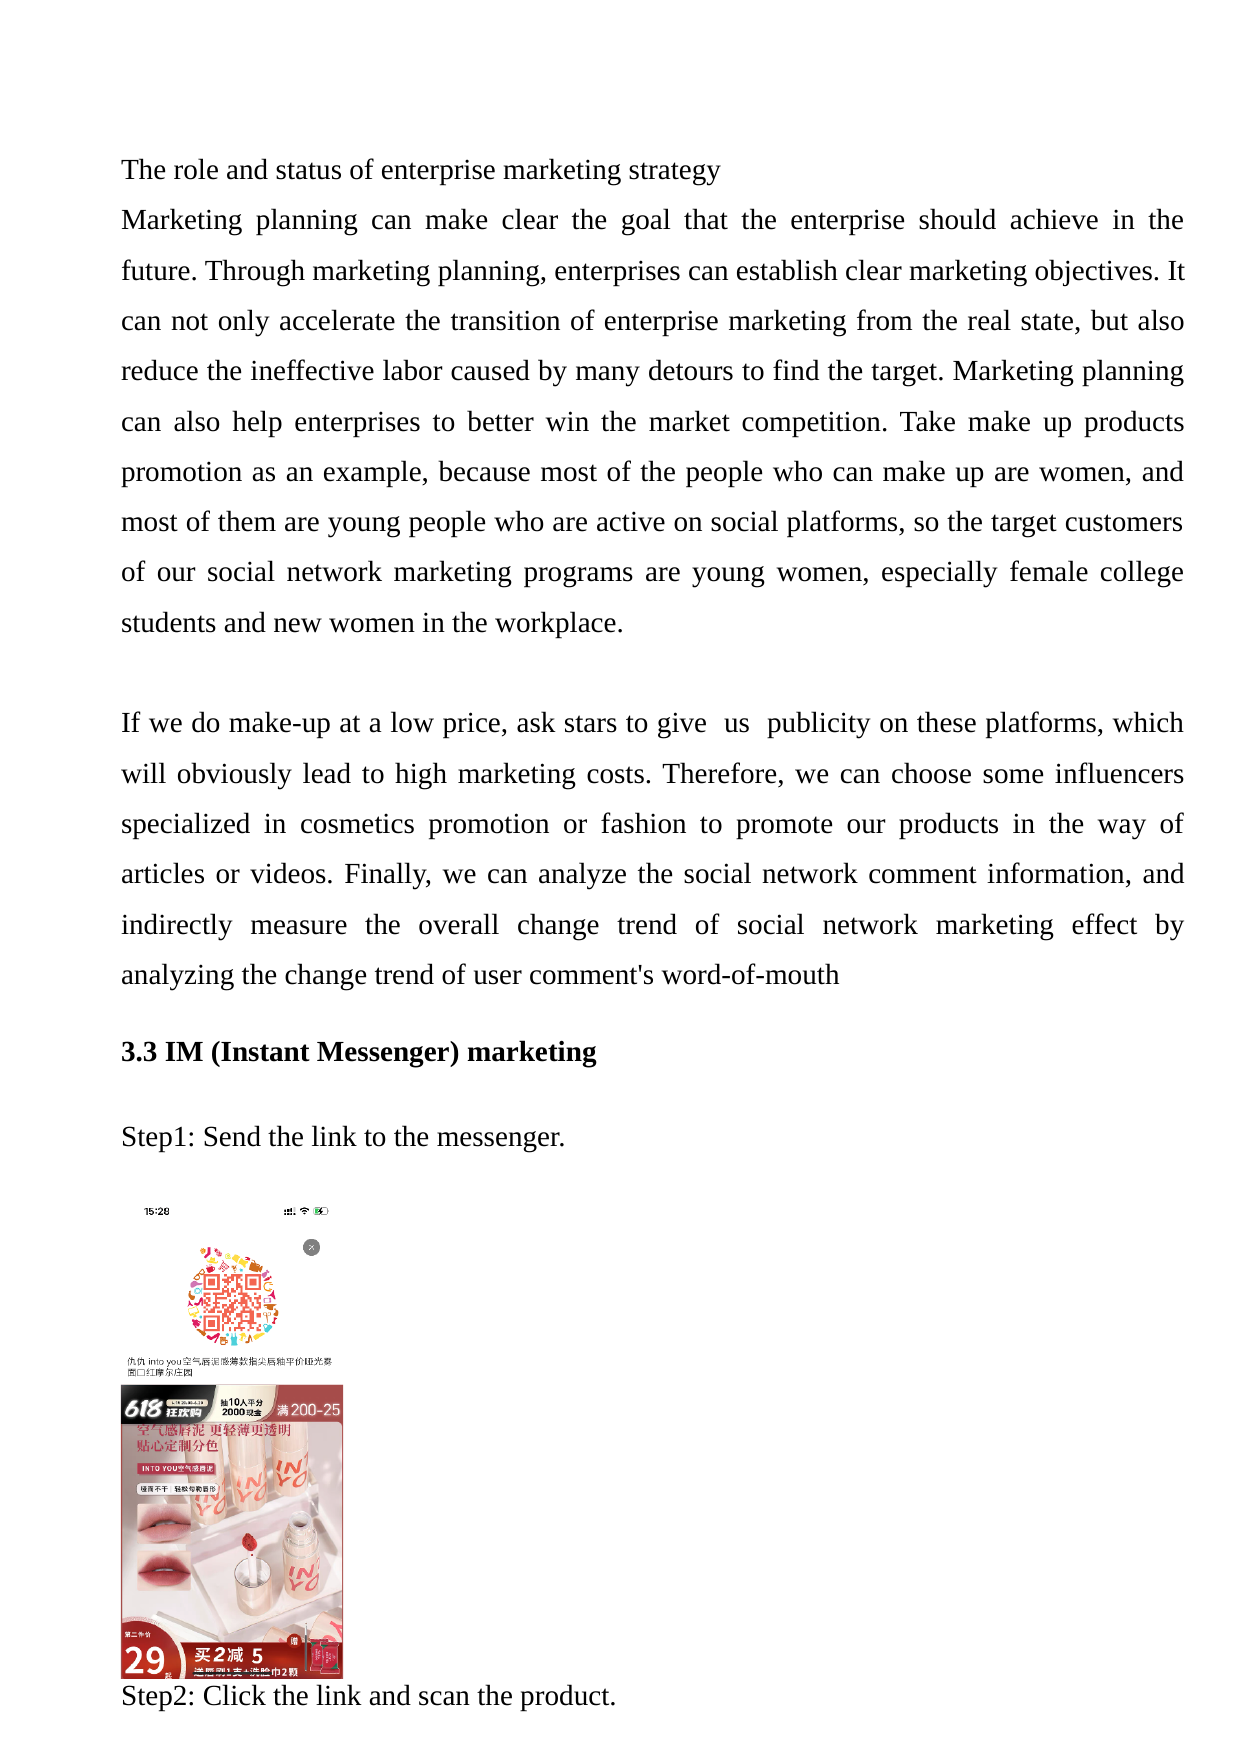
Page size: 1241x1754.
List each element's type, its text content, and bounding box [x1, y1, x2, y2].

text 3.3 IM (Instant Messenger) marketing [121, 1034, 1186, 1068]
picture [120, 1197, 344, 1679]
text Step2: Click the link and scan the product. [121, 1678, 1186, 1712]
text If we do make-up at a low price, ask stars to give us publicity on these platforms, which will obviously lead to high marketing costs. Therefore, we can choose some influencers specialized in cosmetics promotion or fashion to promote our products in the way of articles or videos. Finally, we can analyze the social network comment information, and indirectly measure the overall change trend of social network marketing effect by analyzing the change trend of user comment's word-of-mouth [121, 706, 1186, 991]
text Step1: Send the link to the messenger. [121, 1119, 1186, 1153]
text The role and status of enterprise marketing strategy [121, 152, 1186, 186]
text Marketing planning can make clear the goal that the enterprise should achieve in the future. Through marketing planning, enterprises can establish clear marketing objectives. It can not only accelerate the transition of enterprise marketing from the real state, but also reduce the ineffective labor caused by many detours to find the target. Marketing planning can also help enterprises to better win the market competition. Take make up products promotion as an example, because most of the people who can make up are women, and most of them are young people who are active on social platforms, so the target customers of our social network marketing programs are young women, especially female college students and new women in the workplace. [121, 202, 1186, 638]
